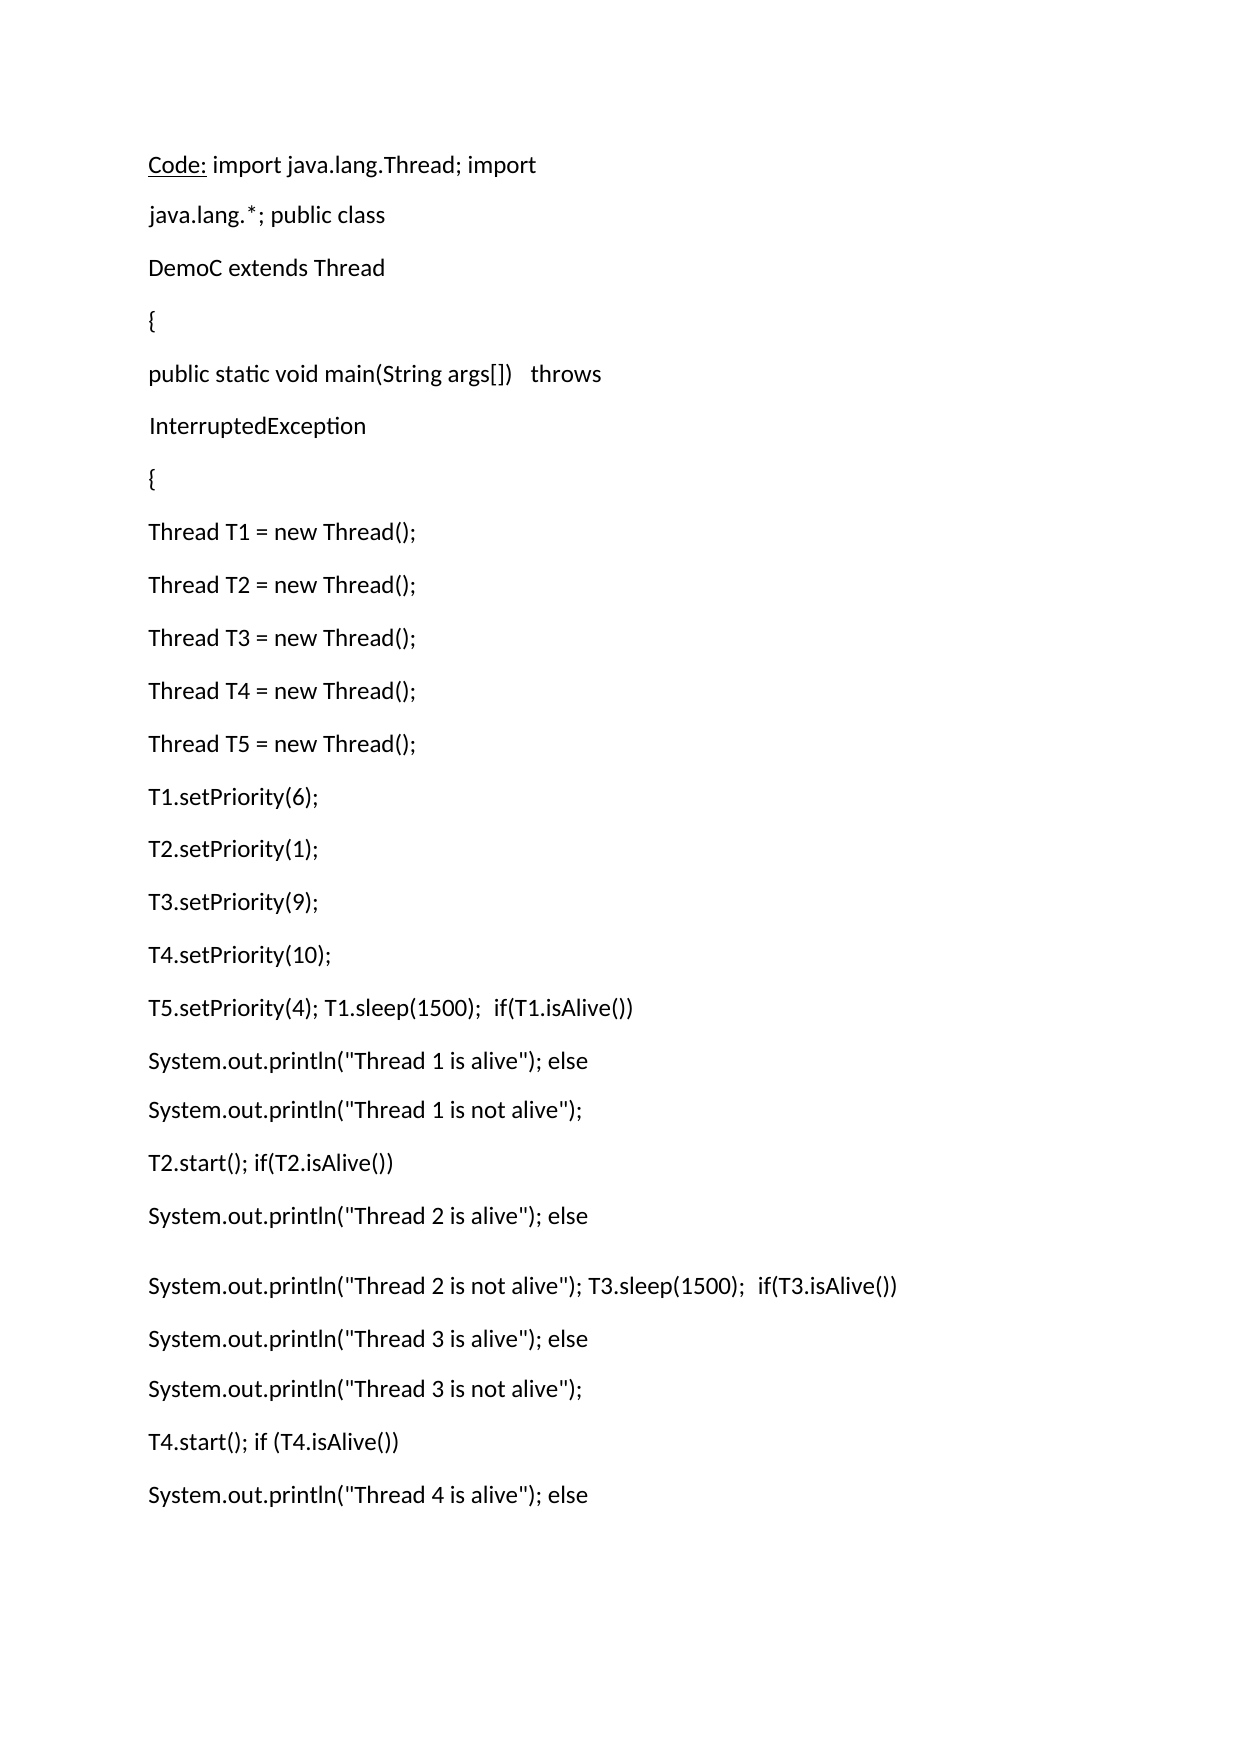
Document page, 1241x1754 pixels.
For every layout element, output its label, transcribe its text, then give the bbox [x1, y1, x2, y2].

text T2.setPriority(1); [148, 833, 1096, 864]
text { [148, 463, 1096, 494]
text Thread T3 = new Thread(); [148, 622, 1096, 652]
text Thread T5 = new Thread(); [148, 728, 1096, 758]
text DemoC extends Thread [148, 252, 1096, 282]
text T3.setPriority(9); [148, 886, 1096, 917]
text T2.start(); if(T2.isAlive()) [148, 1147, 1096, 1178]
text System.out.println("Thread 1 is alive"); else [148, 1045, 1096, 1076]
text System.out.println("Thread 2 is alive"); else [148, 1200, 1096, 1231]
text public static void main(String args[]) throws InterruptedException [148, 358, 602, 441]
text T4.start(); if (T4.isAlive()) [148, 1426, 1096, 1456]
text { [148, 305, 1096, 335]
text Thread T2 = new Thread(); [148, 569, 1096, 599]
text T4.setPriority(10); [148, 939, 1096, 970]
text System.out.println("Thread 1 is not alive"); [148, 1094, 1096, 1125]
text System.out.println("Thread 4 is alive"); else [148, 1479, 1096, 1509]
text Code: import java.lang.Thread; import java.lang.*; public class [148, 150, 537, 229]
text T5.setPriority(4); T1.sleep(1500); if(T1.isAlive()) [148, 992, 635, 1023]
text Thread T4 = new Thread(); [148, 675, 1096, 705]
text Thread T1 = new Thread(); [148, 516, 1096, 547]
text System.out.println("Thread 3 is not alive"); [148, 1373, 1096, 1403]
text System.out.println("Thread 2 is not alive"); T3.sleep(1500); if(T3.isAlive()) [148, 1270, 899, 1301]
text T1.setPriority(6); [148, 781, 1096, 811]
text System.out.println("Thread 3 is alive"); else [148, 1323, 1096, 1354]
